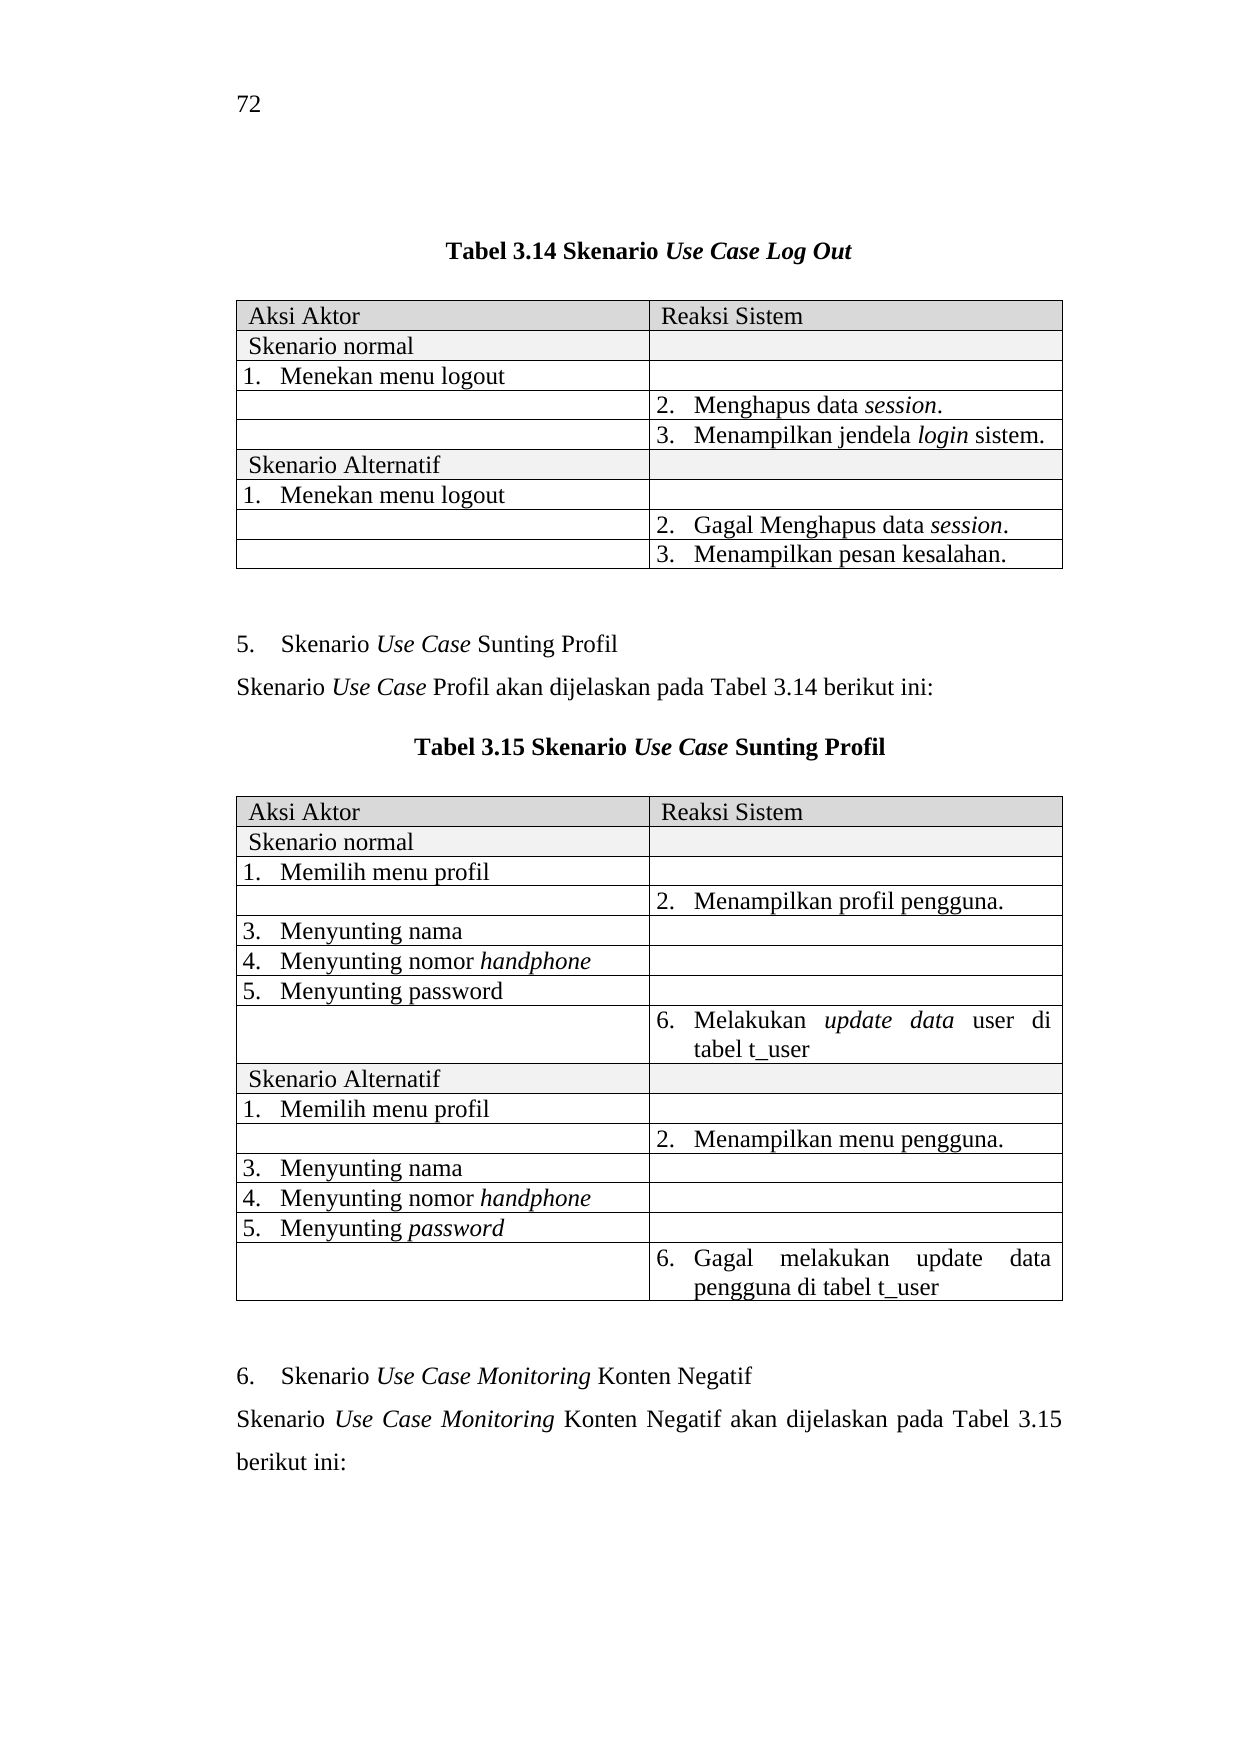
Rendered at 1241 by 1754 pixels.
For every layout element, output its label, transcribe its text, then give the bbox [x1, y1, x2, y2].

table_cell Menekan menu logout [237, 480, 649, 509]
table_cell Memilih menu profil [237, 1094, 649, 1123]
table_cell Menampilkan menu pengguna. [650, 1124, 1062, 1152]
table_cell Skenario normal [237, 331, 649, 360]
table_cell [237, 1243, 649, 1300]
table_cell [650, 480, 1062, 509]
table_cell [237, 420, 649, 449]
table_cell [650, 1094, 1062, 1123]
table_cell [650, 1154, 1062, 1182]
table_cell [650, 1183, 1062, 1212]
table_cell Skenario normal [237, 827, 649, 856]
table_cell Skenario Alternatif [237, 1064, 649, 1093]
table_header Reaksi Sistem [650, 301, 1062, 330]
table_cell [237, 1006, 649, 1063]
table_cell Menyunting nomor handphone [237, 946, 649, 975]
table_cell [650, 857, 1062, 885]
text Skenario Use Case Profil akan dijelaskan pada Tabel 3.14 berikut ini: [236, 672, 1063, 701]
table_cell [237, 510, 649, 538]
table_cell Menampilkan jendela login sistem. [650, 420, 1062, 449]
table_cell Menyunting nama [237, 916, 649, 945]
table_header Reaksi Sistem [650, 797, 1062, 826]
table_cell Skenario Alternatif [237, 450, 649, 479]
table_cell Gagal melakukan update data pengguna di tabel t_user [650, 1243, 1062, 1300]
table_cell [237, 1124, 649, 1152]
table_cell [650, 976, 1062, 1004]
list Skenario Use Case Sunting Profil [236, 629, 1063, 658]
table_cell [650, 1064, 1062, 1093]
table_cell [650, 450, 1062, 479]
table_cell Memilih menu profil [237, 857, 649, 885]
table_cell Menampilkan profil pengguna. [650, 886, 1062, 915]
table_cell [237, 886, 649, 915]
table_cell [650, 361, 1062, 389]
table_cell [237, 540, 649, 568]
text Skenario Use Case Monitoring Konten Negatif akan dijelaskan pada Tabel 3.15 berikut ini: [236, 1404, 1063, 1476]
table_header Aksi Aktor [237, 797, 649, 826]
text Tabel 3.14 Skenario Use Case Sunting Profil [236, 732, 1063, 761]
table_cell Menyunting nama [237, 1154, 649, 1182]
table_cell [237, 391, 649, 419]
table_cell [650, 946, 1062, 975]
table_cell Melakukan update data user di tabel t_user [650, 1006, 1062, 1063]
table_cell Menampilkan pesan kesalahan. [650, 540, 1062, 568]
table_cell Menyunting nomor handphone [237, 1183, 649, 1212]
table_cell [650, 331, 1062, 360]
table_header Aksi Aktor [237, 301, 649, 330]
table_cell [650, 1213, 1062, 1242]
table_cell Menyunting password [237, 1213, 649, 1242]
table_cell [650, 827, 1062, 856]
table_cell Menghapus data session. [650, 391, 1062, 419]
table_cell Gagal Menghapus data session. [650, 510, 1062, 538]
list Skenario Use Case Monitoring Konten Negatif [236, 1361, 1063, 1390]
table_cell Menyunting password [237, 976, 649, 1004]
text Tabel 3.13 Skenario Use Case Log Out [236, 236, 1063, 265]
table_cell Menekan menu logout [237, 361, 649, 389]
table_cell [650, 916, 1062, 945]
